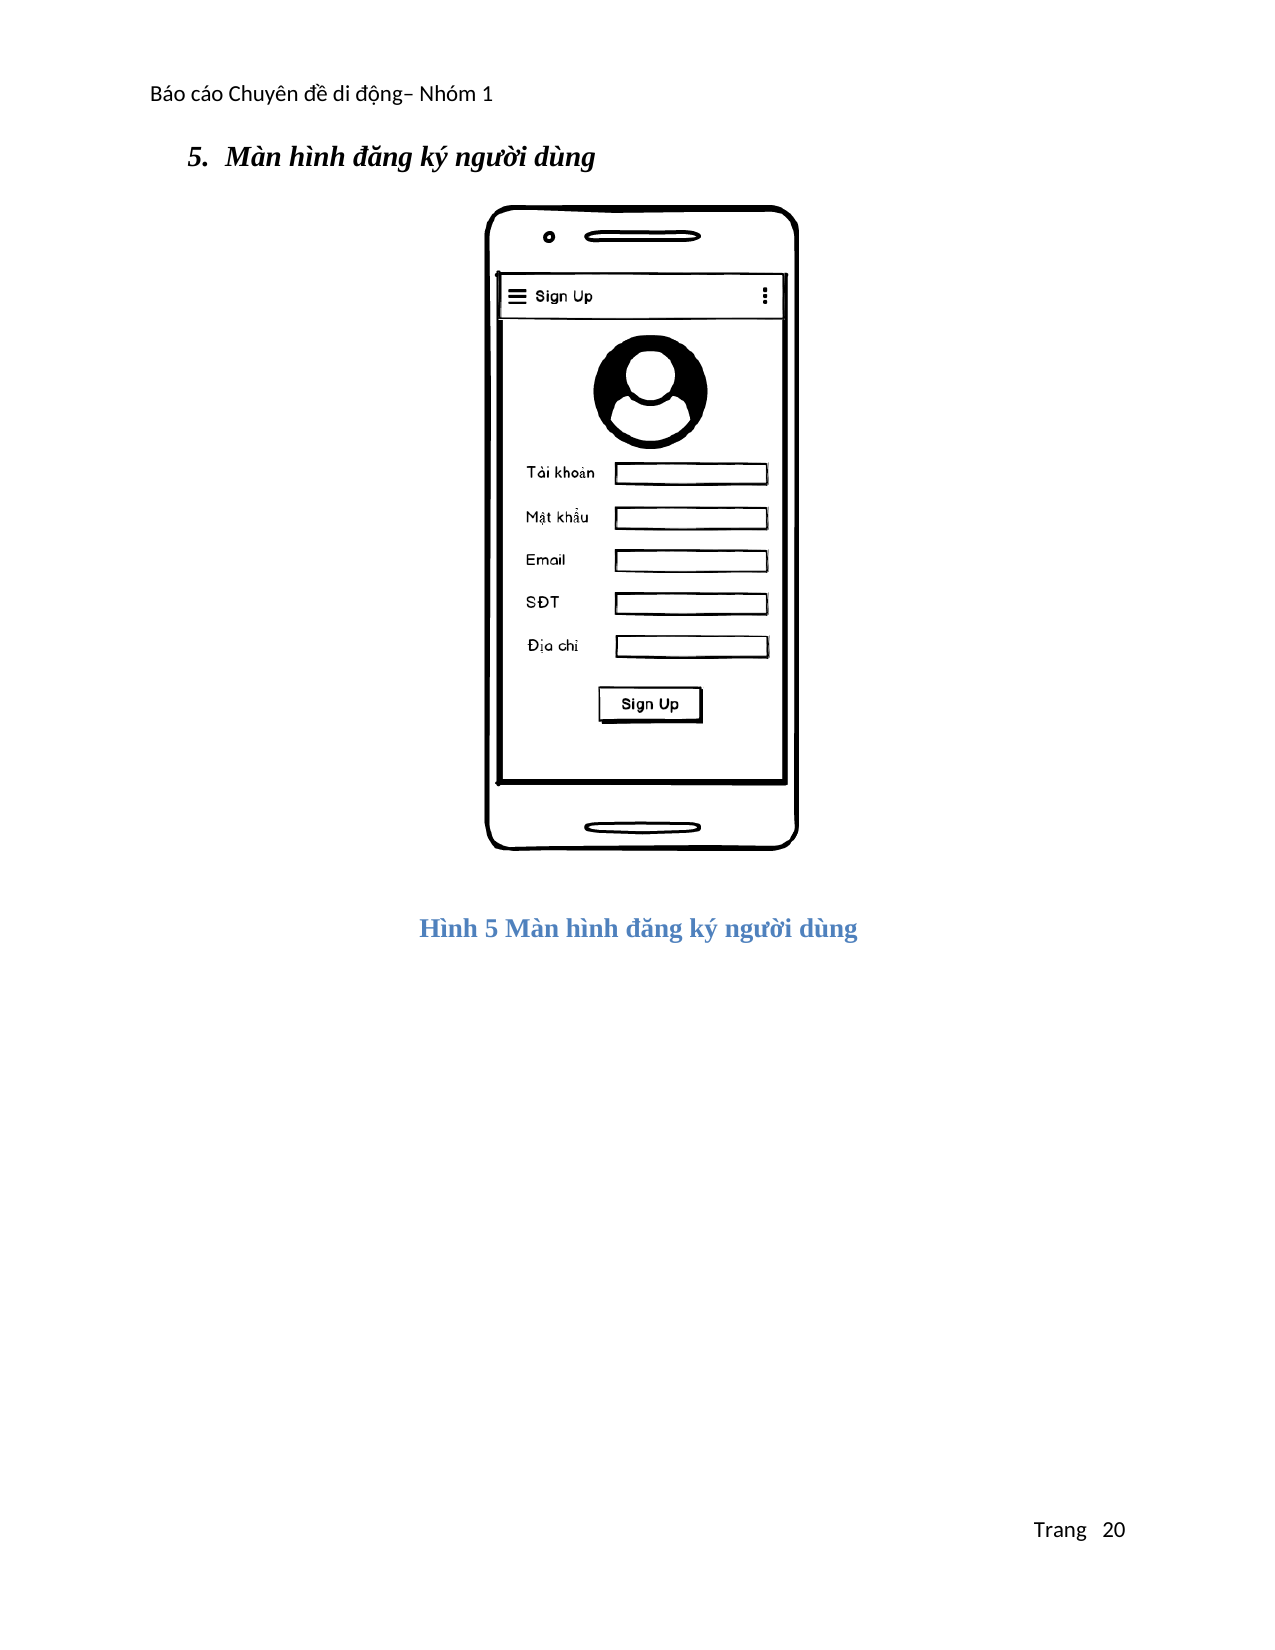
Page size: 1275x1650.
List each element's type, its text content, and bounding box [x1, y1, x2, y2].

subtitle Màn hình đăng ký người dùng [187, 139, 1127, 173]
text Hình 5 Màn hình đăng ký người dùng [150, 912, 1127, 943]
picture [375, 205, 947, 889]
